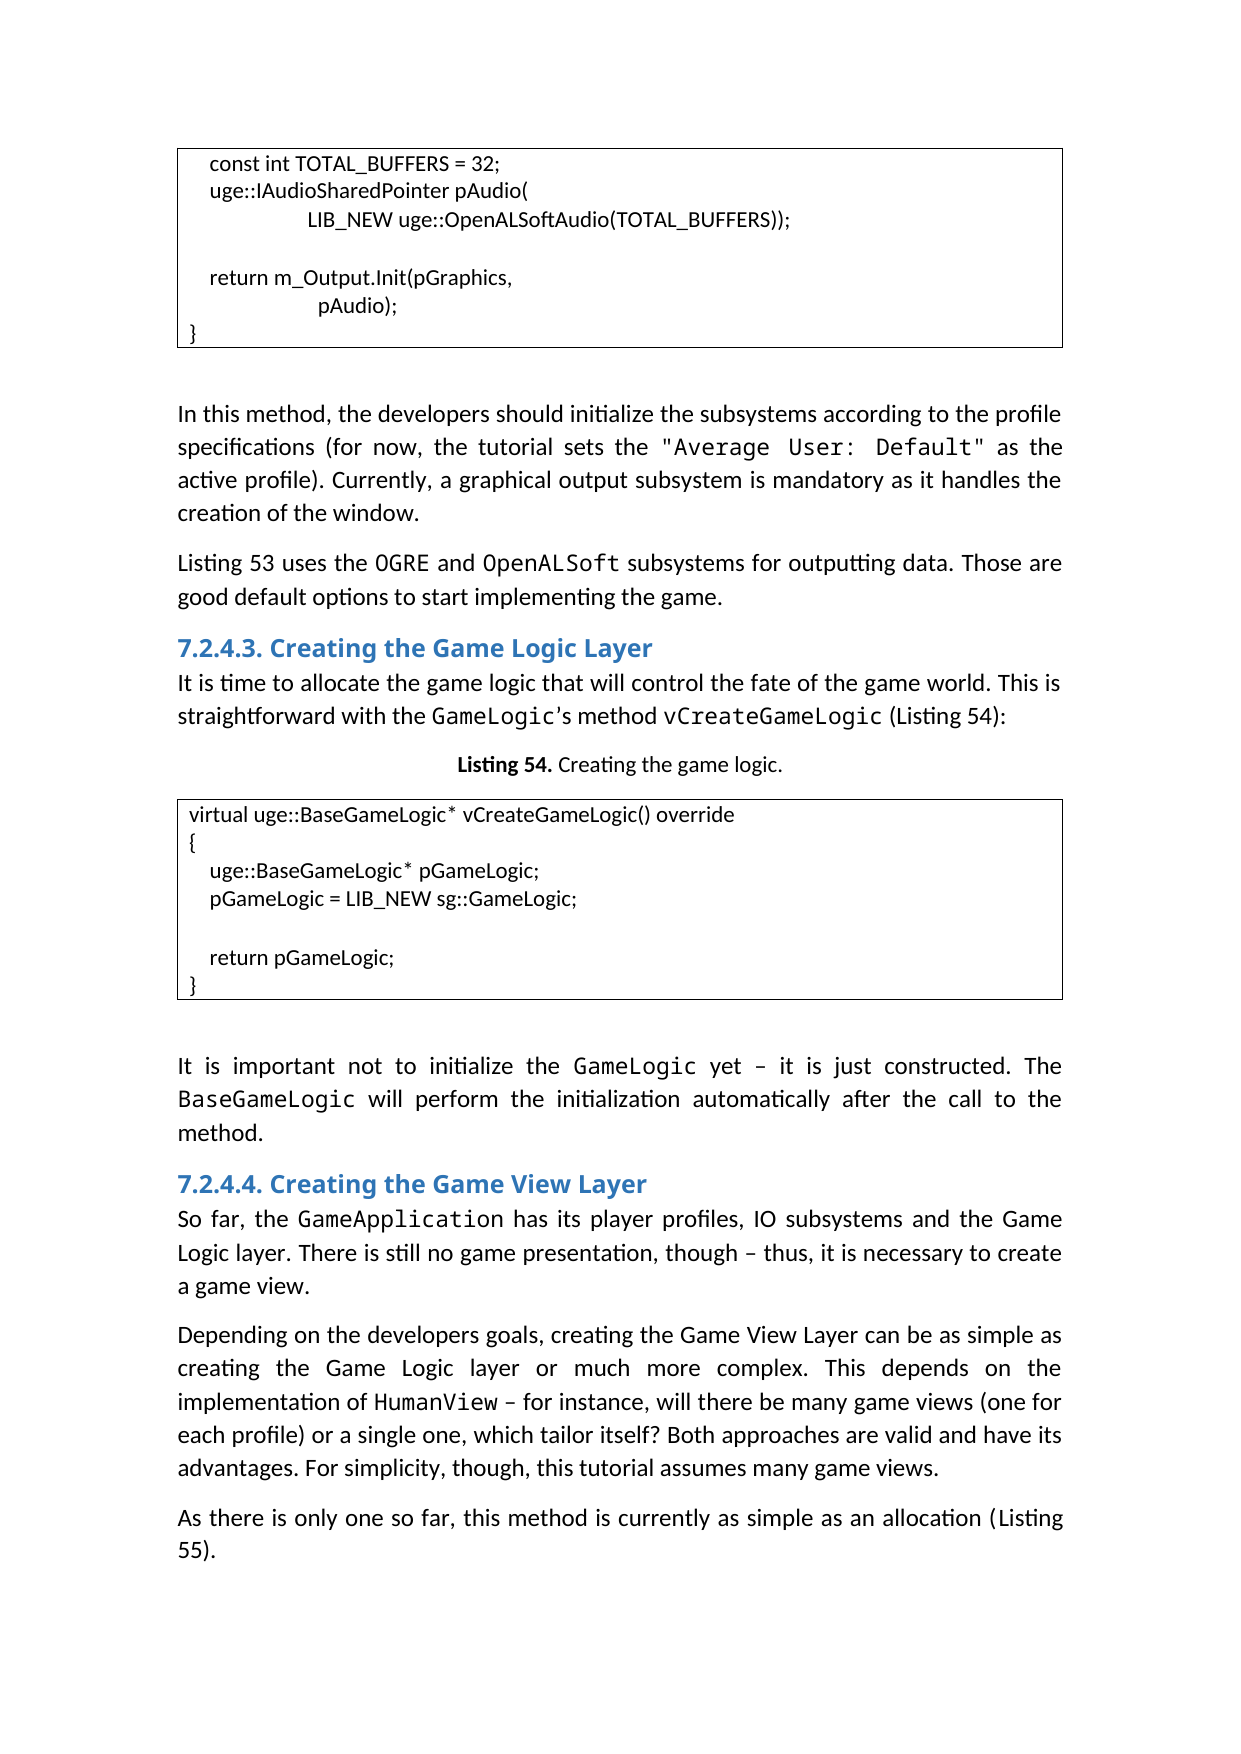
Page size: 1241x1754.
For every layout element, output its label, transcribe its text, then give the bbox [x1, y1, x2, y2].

text It is important not to initialize the GameLogic yet – it is just constructed. The BaseGameLogic will perform the initialization automatically after the call to the method. [177, 1050, 1063, 1148]
table_header virtual uge::BaseGameLogic* vCreateGameLogic() override { uge::BaseGameLogic* pGameLogic; pGameLogic = LIB_NEW sg::GameLogic; return pGameLogic; } [178, 800, 1062, 999]
text Listing 54. Creating the game logic. [177, 751, 1063, 778]
text In this method, the developers should initialize the subsystems according to the profile specifications (for now, the tutorial sets the "Average User: Default" as the active profile). Currently, a graphical output subsystem is mandatory as it handles the creation of the window. [177, 398, 1063, 528]
text So far, the GameApplication has its player profiles, IO subsystems and the Game Logic layer. There is still no game presentation, though – thus, it is necessary to create a game view. [177, 1203, 1063, 1301]
subtitle Creating the Game Logic Layer [177, 630, 1063, 664]
text As there is only one so far, this method is currently as simple as an allocation (Listing 55). [177, 1502, 1063, 1565]
text Depending on the developers goals, creating the Game View Layer can be as simple as creating the Game Logic layer or much more complex. This depends on the implementation of HumanView – for instance, will there be many game views (one for each profile) or a single one, which tailor itself? Both approaches are valid and have its advantages. For simplicity, though, this tutorial assumes many game views. [177, 1319, 1063, 1483]
subtitle Creating the Game View Layer [177, 1167, 1063, 1201]
text It is time to allocate the game logic that will control the fate of the game world. This is straightforward with the GameLogic’s method vCreateGameLogic (Listing 54): [177, 667, 1063, 731]
text Listing 53 uses the OGRE and OpenALSoft subsystems for outputting data. Those are good default options to start implementing the game. [177, 547, 1063, 611]
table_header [178, 149, 1062, 347]
